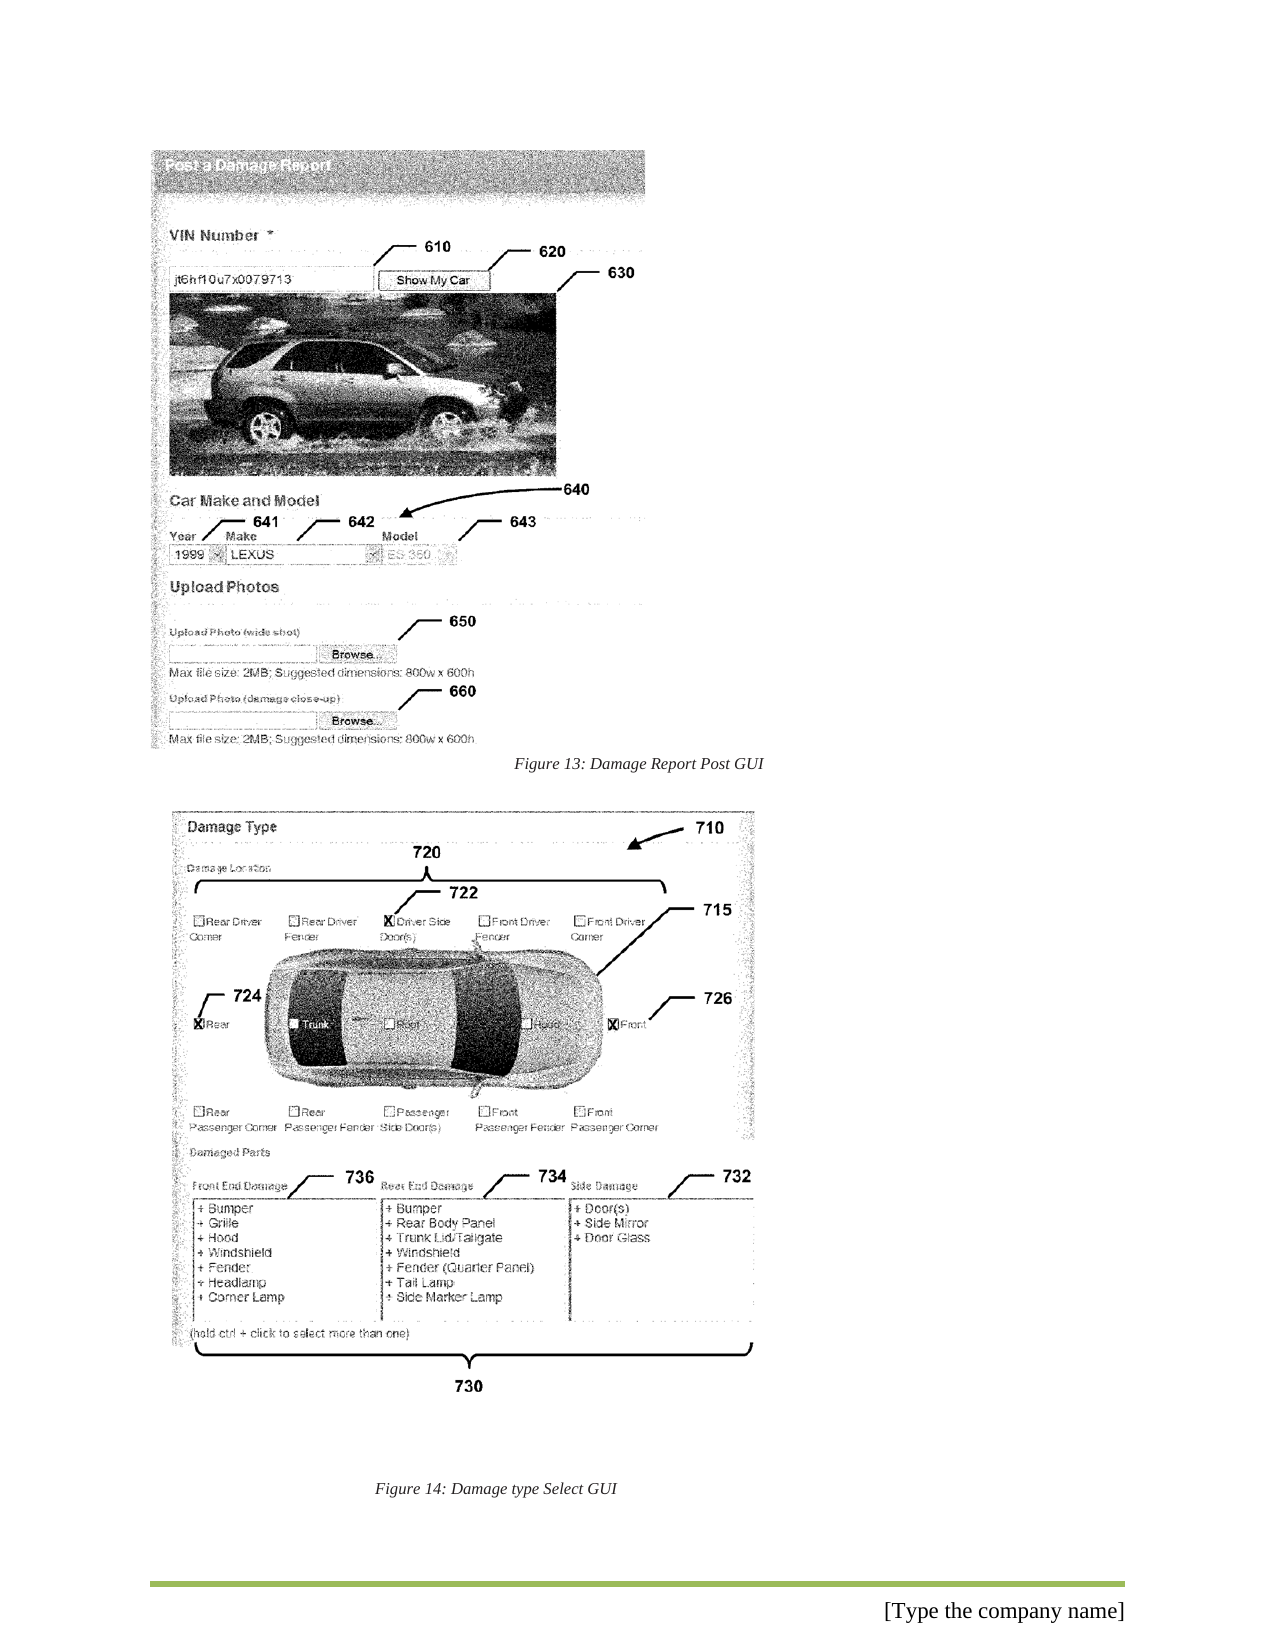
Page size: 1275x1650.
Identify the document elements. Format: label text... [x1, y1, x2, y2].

text Figure 13: Damage Report Post GUI [514, 754, 1125, 773]
picture [150, 150, 646, 749]
text Figure 14: Damage type Select GUI [300, 1479, 800, 1498]
picture [171, 811, 755, 1392]
